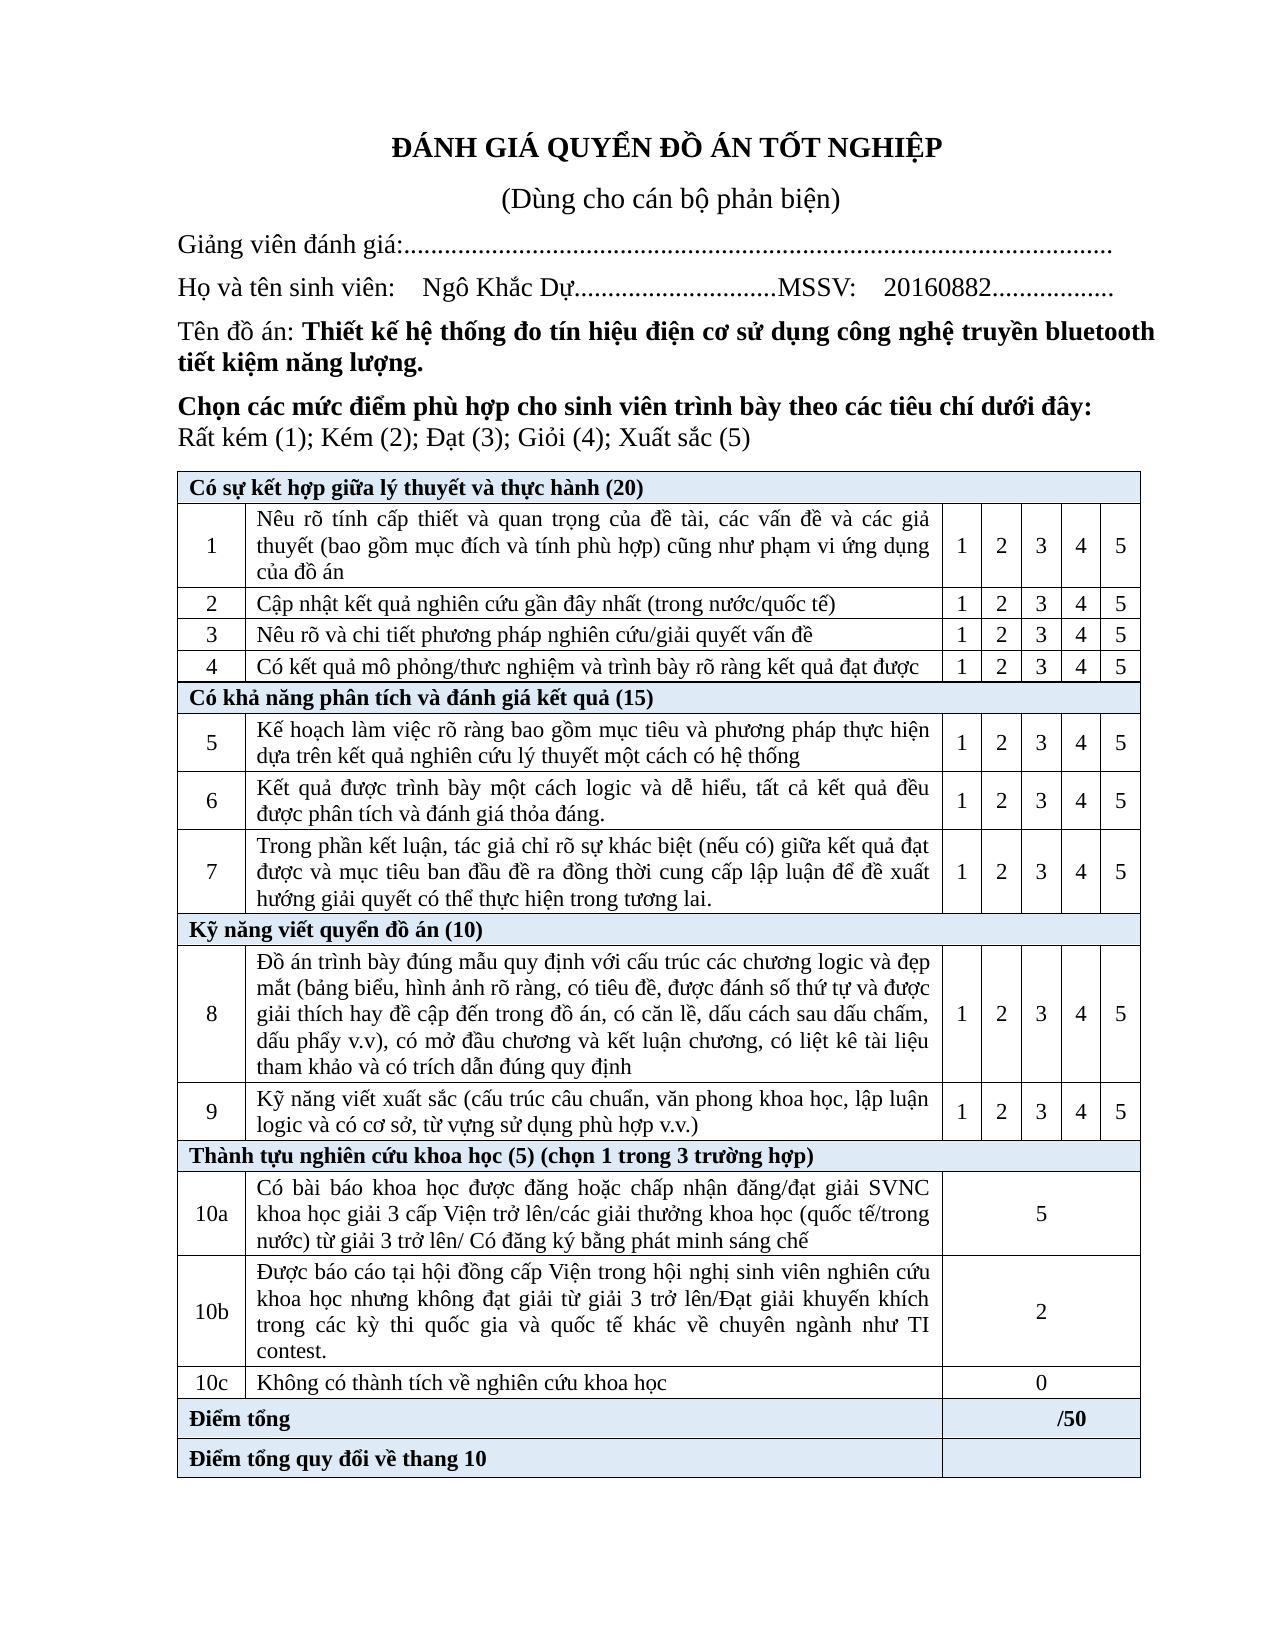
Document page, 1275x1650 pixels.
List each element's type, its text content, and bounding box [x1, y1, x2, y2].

table_cell 5 [1101, 1083, 1140, 1139]
table_cell 4 [1062, 1083, 1100, 1139]
table_cell 1 [943, 651, 981, 681]
text Rất kém (1); Kém (2); Đạt (3); Giỏi (4); Xuất sắc (5) [177, 421, 1157, 452]
table_cell 3 [1022, 830, 1061, 913]
table_cell 3 [178, 619, 245, 650]
table_cell 3 [1022, 619, 1061, 650]
table_cell 0 [943, 1367, 1140, 1397]
table_cell Không có thành tích về nghiên cứu khoa học [246, 1367, 942, 1397]
table_cell 4 [1062, 651, 1100, 681]
table_cell 8 [178, 946, 245, 1082]
table_cell 5 [1101, 504, 1140, 587]
table_cell 3 [1022, 588, 1061, 618]
table_cell 5 [1101, 588, 1140, 618]
table_cell 1 [943, 946, 981, 1082]
table_cell 2 [982, 619, 1021, 650]
table_cell 1 [943, 1083, 981, 1139]
table_cell 5 [178, 714, 245, 771]
table_cell Được báo cáo tại hội đồng cấp Viện trong hội nghị sinh viên nghiên cứu khoa học nhưng không đạt giải từ giải 3 trở lên/Đạt giải khuyến khích trong các kỳ thi quốc gia và quốc tế khác về chuyên ngành như TI contest. [246, 1256, 942, 1366]
table_cell 4 [1062, 830, 1100, 913]
text ĐÁNH GIÁ QUYỂN ĐỒ ÁN TỐT NGHIỆP [177, 131, 1157, 164]
table_cell Kết quả được trình bày một cách logic và dễ hiểu, tất cả kết quả đều được phân tích và đánh giá thỏa đáng. [246, 772, 942, 829]
table_cell 5 [1101, 651, 1140, 681]
table_cell Kế hoạch làm việc rõ ràng bao gồm mục tiêu và phương pháp thực hiện dựa trên kết quả nghiên cứu lý thuyết một cách có hệ thống [246, 714, 942, 771]
table_cell Nêu rõ tính cấp thiết và quan trọng của đề tài, các vấn đề và các giả thuyết (bao gồm mục đích và tính phù hợp) cũng như phạm vi ứng dụng của đồ án [246, 504, 942, 587]
table_cell 3 [1022, 504, 1061, 587]
table_cell 1 [943, 504, 981, 587]
table_cell 5 [1101, 946, 1140, 1082]
text (Dùng cho cán bộ phản biện) [177, 182, 1157, 215]
table_cell Trong phần kết luận, tác giả chỉ rõ sự khác biệt (nếu có) giữa kết quả đạt được và mục tiêu ban đầu đề ra đồng thời cung cấp lập luận để đề xuất hướng giải quyết có thể thực hiện trong tương lai. [246, 830, 942, 913]
table_cell [943, 1439, 1140, 1477]
table_cell 3 [1022, 1083, 1061, 1139]
table_cell 9 [178, 1083, 245, 1139]
table_cell 4 [178, 651, 245, 681]
table_header Có sự kết hợp giữa lý thuyết và thực hành (20) [178, 472, 1140, 502]
table_cell 1 [943, 830, 981, 913]
table_cell Có bài báo khoa học được đăng hoặc chấp nhận đăng/đạt giải SVNC khoa học giải 3 cấp Viện trở lên/các giải thưởng khoa học (quốc tế/trong nước) từ giải 3 trở lên/ Có đăng ký bằng phát minh sáng chế [246, 1172, 942, 1255]
table_cell 2 [982, 946, 1021, 1082]
table_cell 2 [982, 830, 1021, 913]
text Chọn các mức điểm phù hợp cho sinh viên trình bày theo các tiêu chí dưới đây: [177, 390, 1192, 421]
table_cell 1 [178, 504, 245, 587]
table_cell Thành tựu nghiên cứu khoa học (5) (chọn 1 trong 3 trường hợp) [178, 1141, 1140, 1171]
table_cell Nêu rõ và chi tiết phương pháp nghiên cứu/giải quyết vấn đề [246, 619, 942, 650]
table_cell 10a [178, 1172, 245, 1255]
table_cell 3 [1022, 651, 1061, 681]
table_cell 2 [982, 651, 1021, 681]
table_cell Có khả năng phân tích và đánh giá kết quả (15) [178, 683, 1140, 713]
table_cell Điểm tổng [178, 1399, 942, 1437]
table_cell Kỹ năng viết quyển đồ án (10) [178, 914, 1140, 944]
text Họ và tên sinh viên: Ngô Khắc Dự MSSV: 20160882 [177, 271, 1157, 302]
table_cell 10c [178, 1367, 245, 1397]
table_cell 5 [1101, 830, 1140, 913]
table_cell 1 [943, 619, 981, 650]
table_cell 1 [943, 588, 981, 618]
table_cell 1 [943, 714, 981, 771]
table_cell 2 [178, 588, 245, 618]
table_cell 5 [1101, 772, 1140, 829]
table_cell 4 [1062, 772, 1100, 829]
text Tên đồ án: Thiết kế hệ thống đo tín hiệu điện cơ sử dụng công nghệ truyền bluetooth tiết kiệm năng lượng. [177, 315, 1157, 377]
table_cell 5 [1101, 619, 1140, 650]
table_cell 5 [943, 1172, 1140, 1255]
table_cell 4 [1062, 946, 1100, 1082]
table_cell Cập nhật kết quả nghiên cứu gần đây nhất (trong nước/quốc tế) [246, 588, 942, 618]
table_cell 4 [1062, 619, 1100, 650]
table_cell 5 [1101, 714, 1140, 771]
table_cell 2 [982, 714, 1021, 771]
table_cell 1 [943, 772, 981, 829]
text Giảng viên đánh giá: [177, 228, 1157, 259]
table_cell Kỹ năng viết xuất sắc (cấu trúc câu chuẩn, văn phong khoa học, lập luận logic và có cơ sở, từ vựng sử dụng phù hợp v.v.) [246, 1083, 942, 1139]
table_cell 6 [178, 772, 245, 829]
table_cell Có kết quả mô phỏng/thưc nghiệm và trình bày rõ ràng kết quả đạt được [246, 651, 942, 681]
table_cell 4 [1062, 714, 1100, 771]
table_cell 4 [1062, 504, 1100, 587]
table_cell Đồ án trình bày đúng mẫu quy định với cấu trúc các chương logic và đẹp mắt (bảng biểu, hình ảnh rõ ràng, có tiêu đề, được đánh số thứ tự và được giải thích hay đề cập đến trong đồ án, có căn lề, dấu cách sau dấu chấm, dấu phẩy v.v), có mở đầu chương và kết luận chương, có liệt kê tài liệu tham khảo và có trích dẫn đúng quy định [246, 946, 942, 1082]
table_cell 2 [943, 1256, 1140, 1366]
table_cell 2 [982, 1083, 1021, 1139]
table_cell 2 [982, 588, 1021, 618]
table_cell /50 [943, 1399, 1140, 1437]
table_cell Điểm tổng quy đổi về thang 10 [178, 1439, 942, 1477]
table_cell 3 [1022, 772, 1061, 829]
table_cell 2 [982, 504, 1021, 587]
table_cell 4 [1062, 588, 1100, 618]
table_cell 2 [982, 772, 1021, 829]
table_cell 7 [178, 830, 245, 913]
table_cell 10b [178, 1256, 245, 1366]
table_cell 3 [1022, 946, 1061, 1082]
table_cell 3 [1022, 714, 1061, 771]
